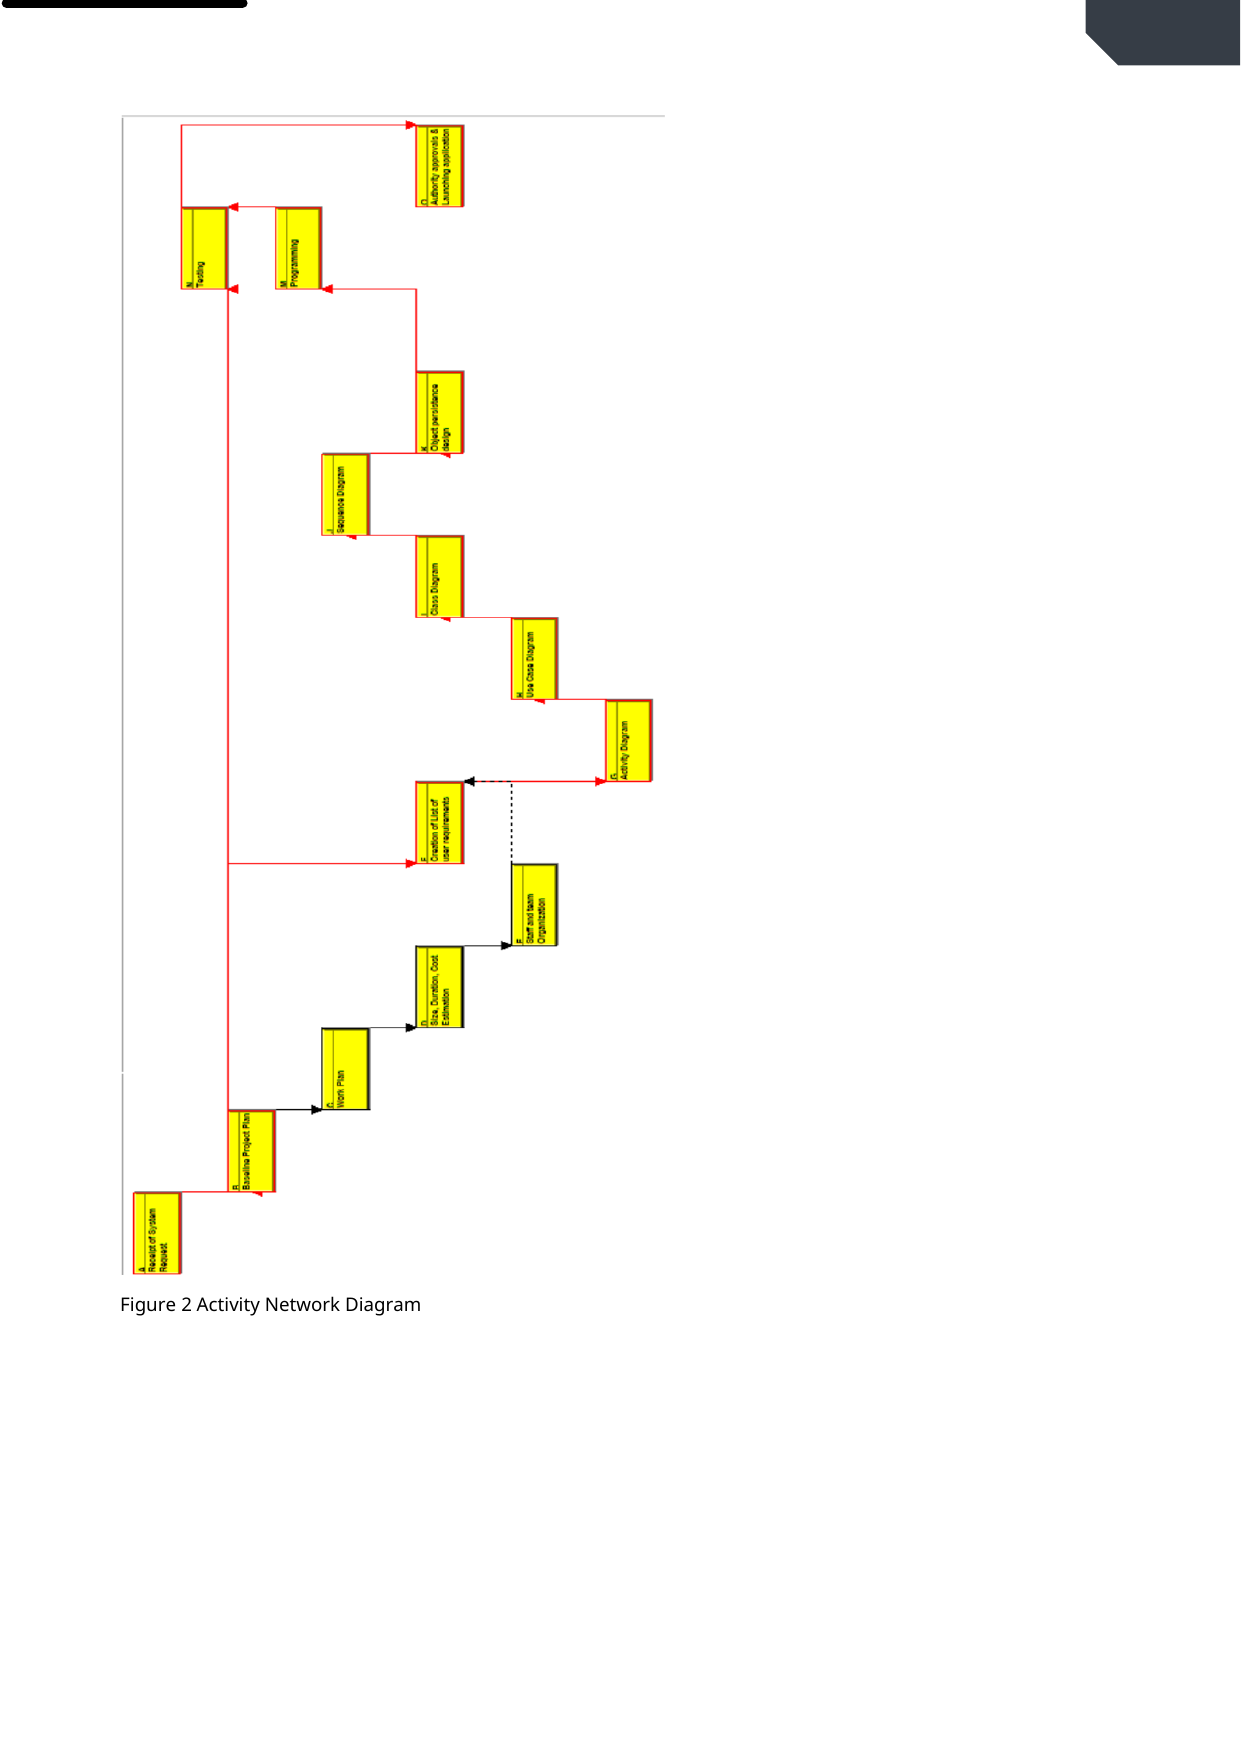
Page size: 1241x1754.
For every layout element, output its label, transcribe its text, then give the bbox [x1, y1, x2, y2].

picture [122, 116, 664, 1274]
text Figure 2 Activity Network Diagram [120, 1291, 1120, 1317]
